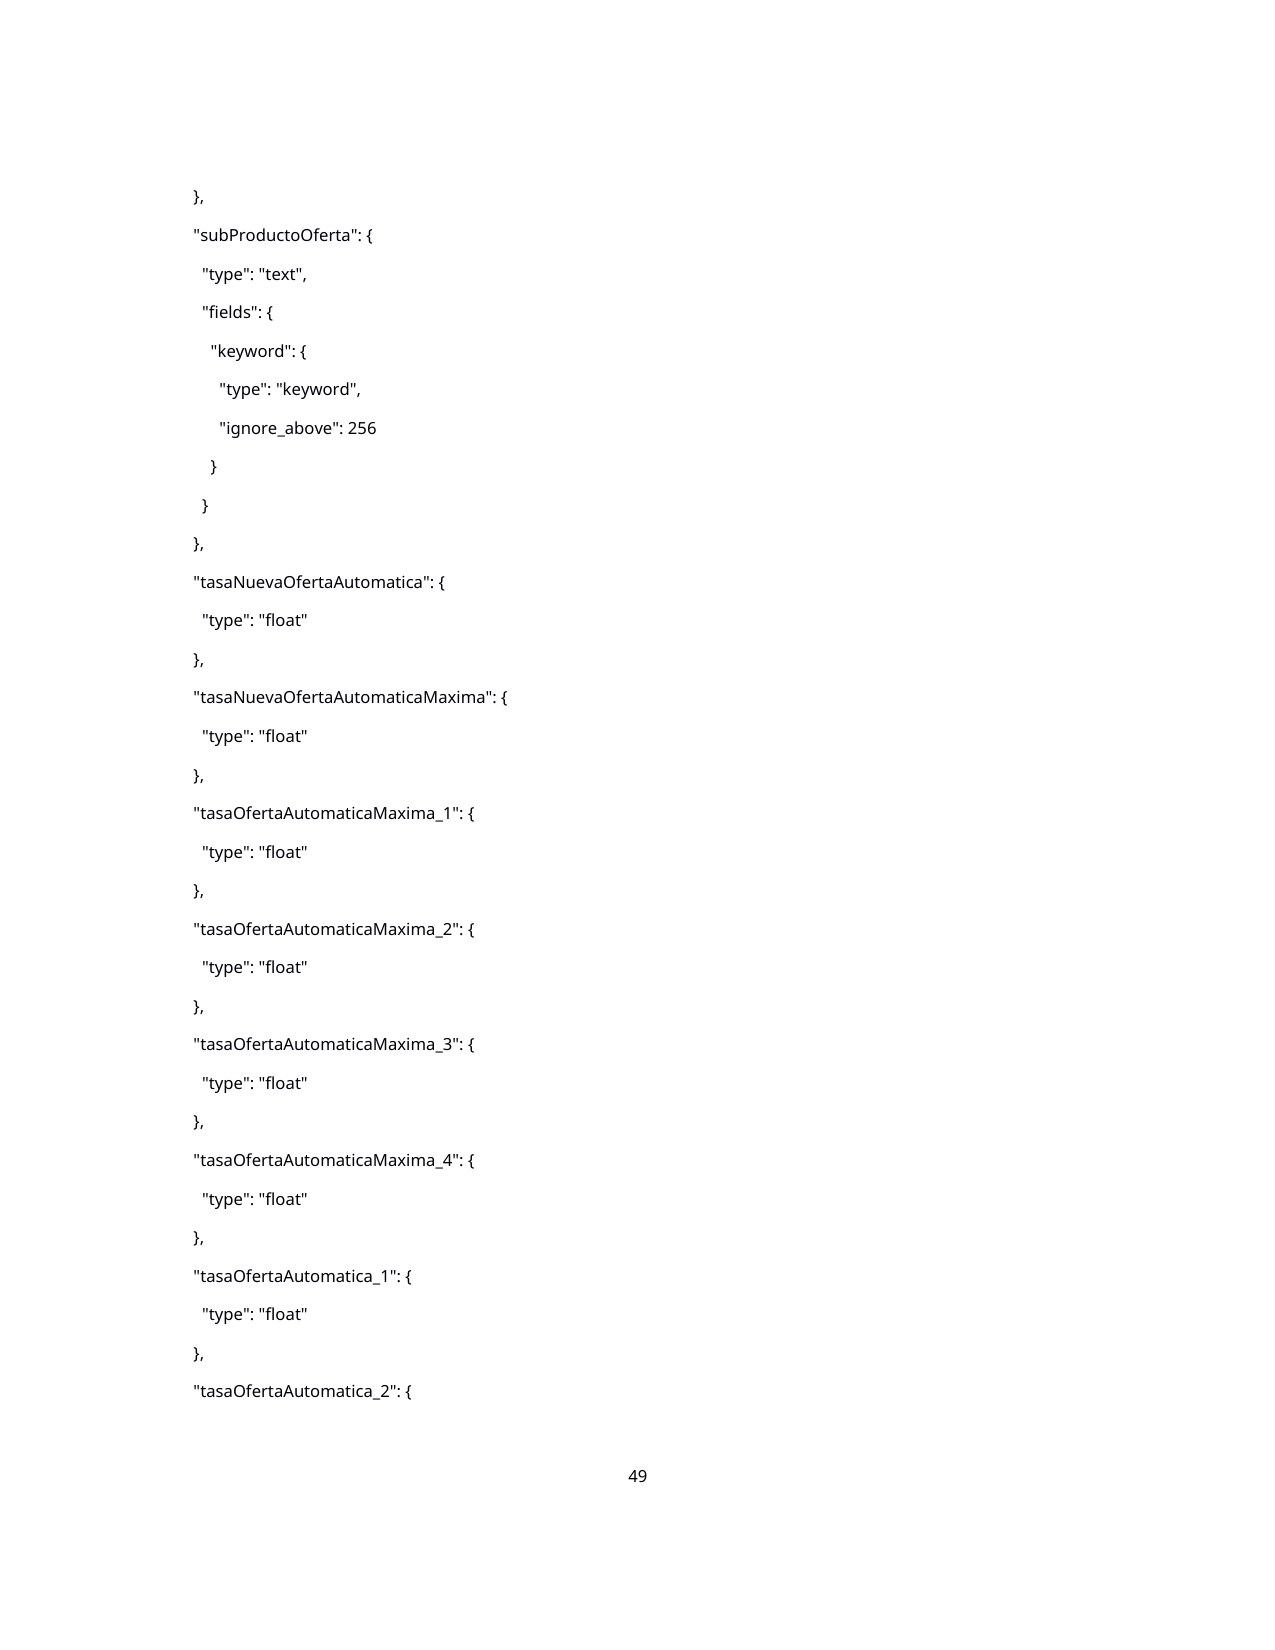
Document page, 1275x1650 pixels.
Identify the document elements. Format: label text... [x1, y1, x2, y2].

text "type": "float" [150, 609, 1200, 632]
text "subProductoOferta": { [150, 224, 1200, 246]
text "type": "float" [150, 840, 1200, 863]
text } [150, 455, 1200, 478]
text "type": "float" [150, 1187, 1200, 1210]
text }, [150, 994, 1200, 1017]
text "tasaNuevaOfertaAutomatica": { [150, 571, 1200, 593]
text }, [150, 1110, 1200, 1133]
text "ignore_above": 256 [150, 416, 1200, 439]
text }, [150, 879, 1200, 902]
text "tasaOfertaAutomaticaMaxima_3": { [150, 1033, 1200, 1056]
text "type": "keyword", [150, 378, 1200, 401]
text "type": "text", [150, 262, 1200, 285]
text }, [150, 1341, 1200, 1364]
text "tasaOfertaAutomaticaMaxima_2": { [150, 917, 1200, 940]
text }, [150, 1226, 1200, 1248]
text "tasaNuevaOfertaAutomaticaMaxima": { [150, 686, 1200, 709]
text "tasaOfertaAutomaticaMaxima_1": { [150, 802, 1200, 824]
text "tasaOfertaAutomatica_2": { [150, 1380, 1200, 1403]
text "type": "float" [150, 725, 1200, 747]
text "type": "float" [150, 1303, 1200, 1326]
text "fields": { [150, 301, 1200, 323]
text "keyword": { [150, 339, 1200, 362]
text "tasaOfertaAutomaticaMaxima_4": { [150, 1149, 1200, 1171]
text }, [150, 763, 1200, 786]
text "type": "float" [150, 1072, 1200, 1094]
text "tasaOfertaAutomatica_1": { [150, 1264, 1200, 1287]
text }, [150, 648, 1200, 670]
text } [150, 493, 1200, 516]
text }, [150, 185, 1200, 208]
text }, [150, 532, 1200, 555]
text "type": "float" [150, 956, 1200, 979]
